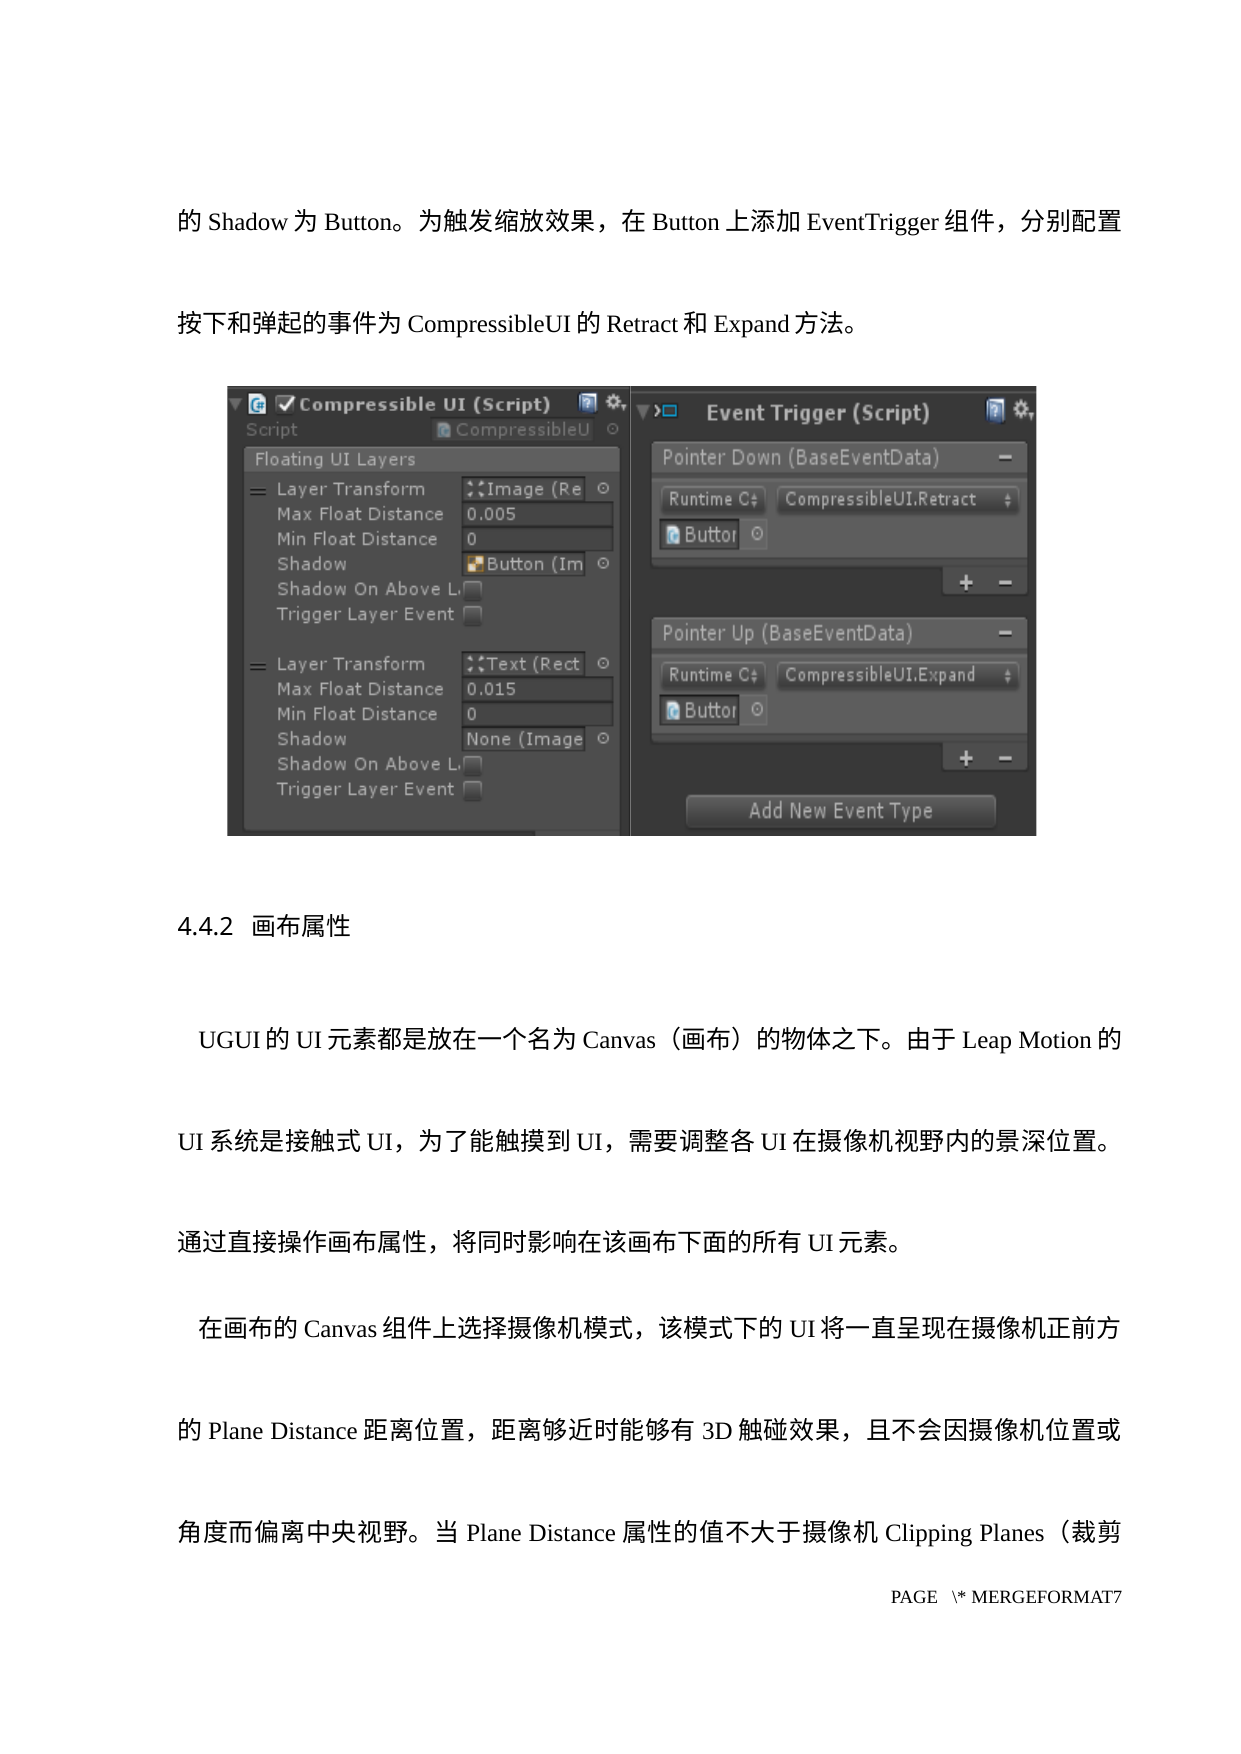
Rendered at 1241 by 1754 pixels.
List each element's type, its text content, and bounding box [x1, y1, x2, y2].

text UGUI的UI元素都是放在一个名为Canvas（画布）的物体之下。由于Leap Motion的UI系统是接触式UI，为了能触摸到UI，需要调整各UI在摄像机视野内的景深位置。通过直接操作画布属性，将同时影响在该画布下面的所有UI元素。 [177, 1003, 1122, 1275]
picture [227, 386, 1037, 836]
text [177, 185, 1122, 355]
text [177, 1293, 1122, 1565]
subtitle 画布属性 [177, 890, 1122, 958]
